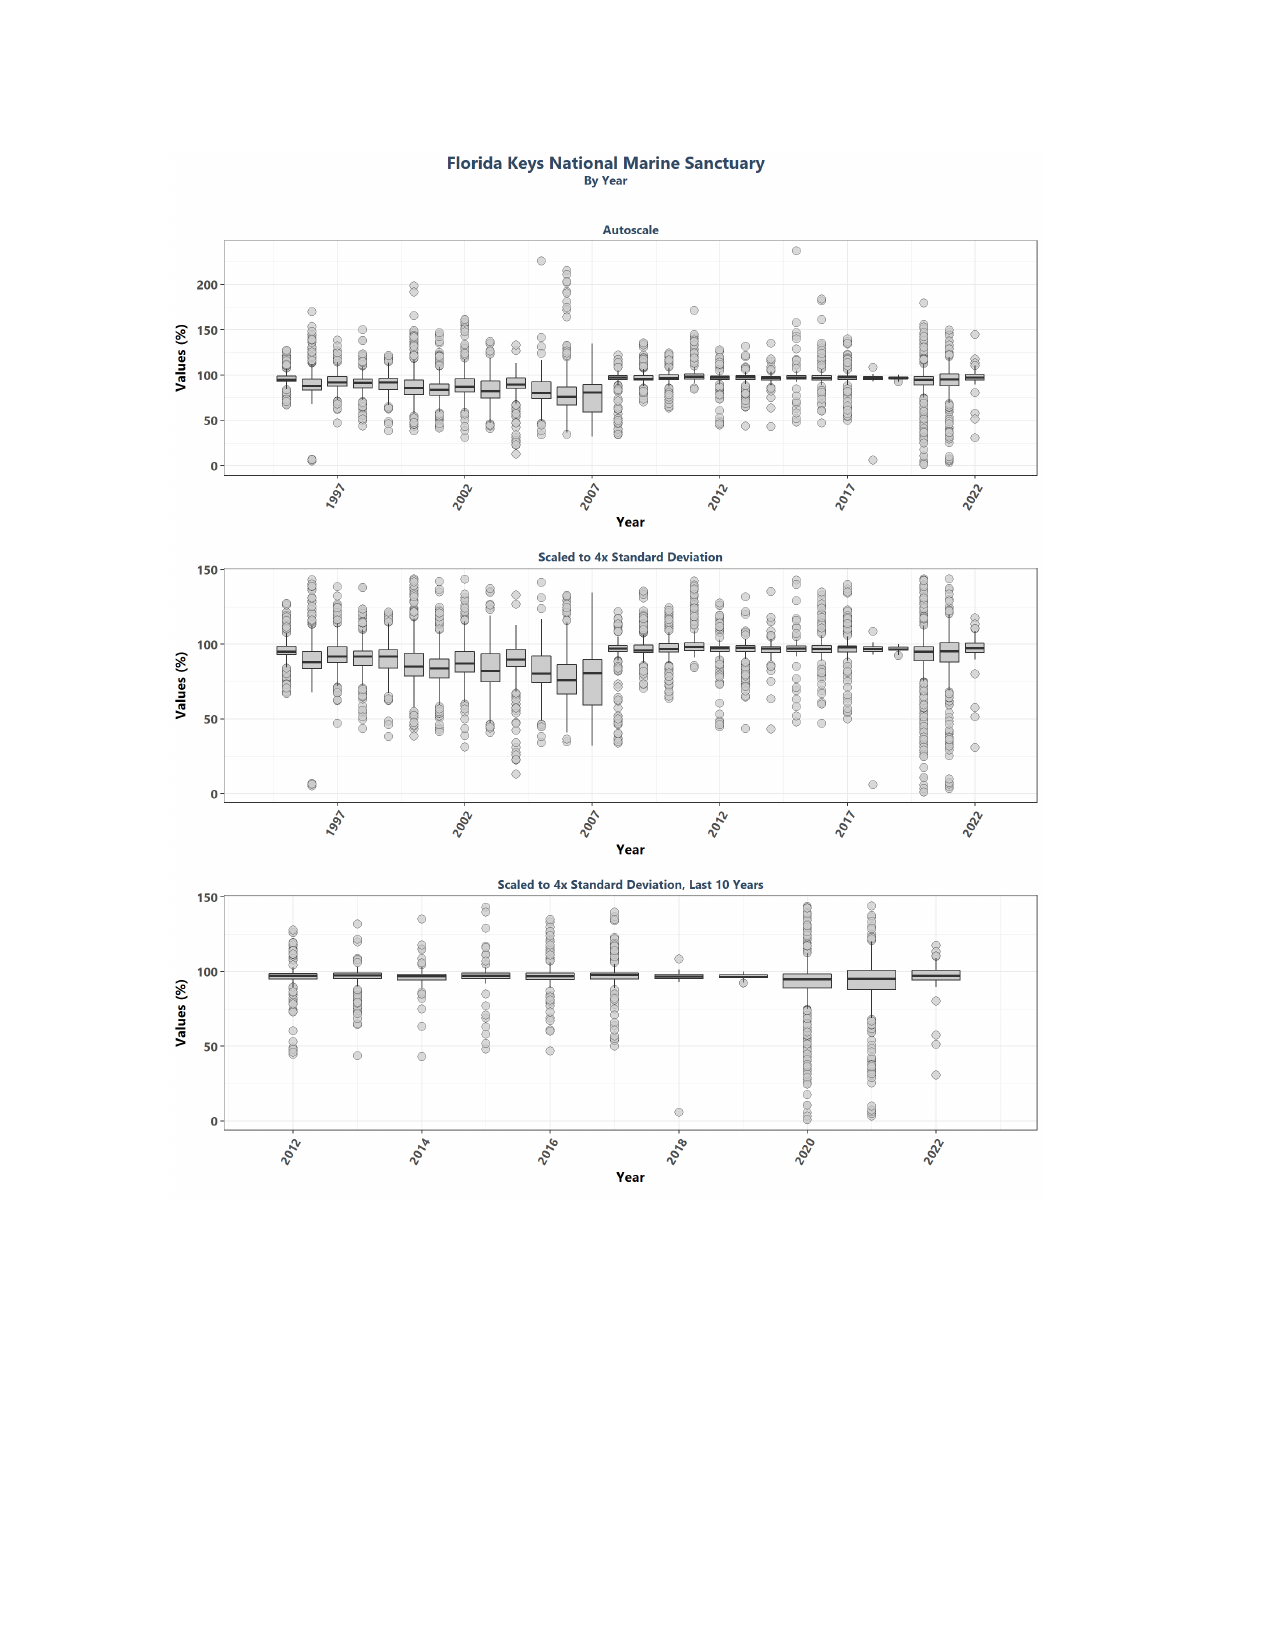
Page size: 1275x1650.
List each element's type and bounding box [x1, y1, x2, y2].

picture [168, 150, 1044, 1200]
